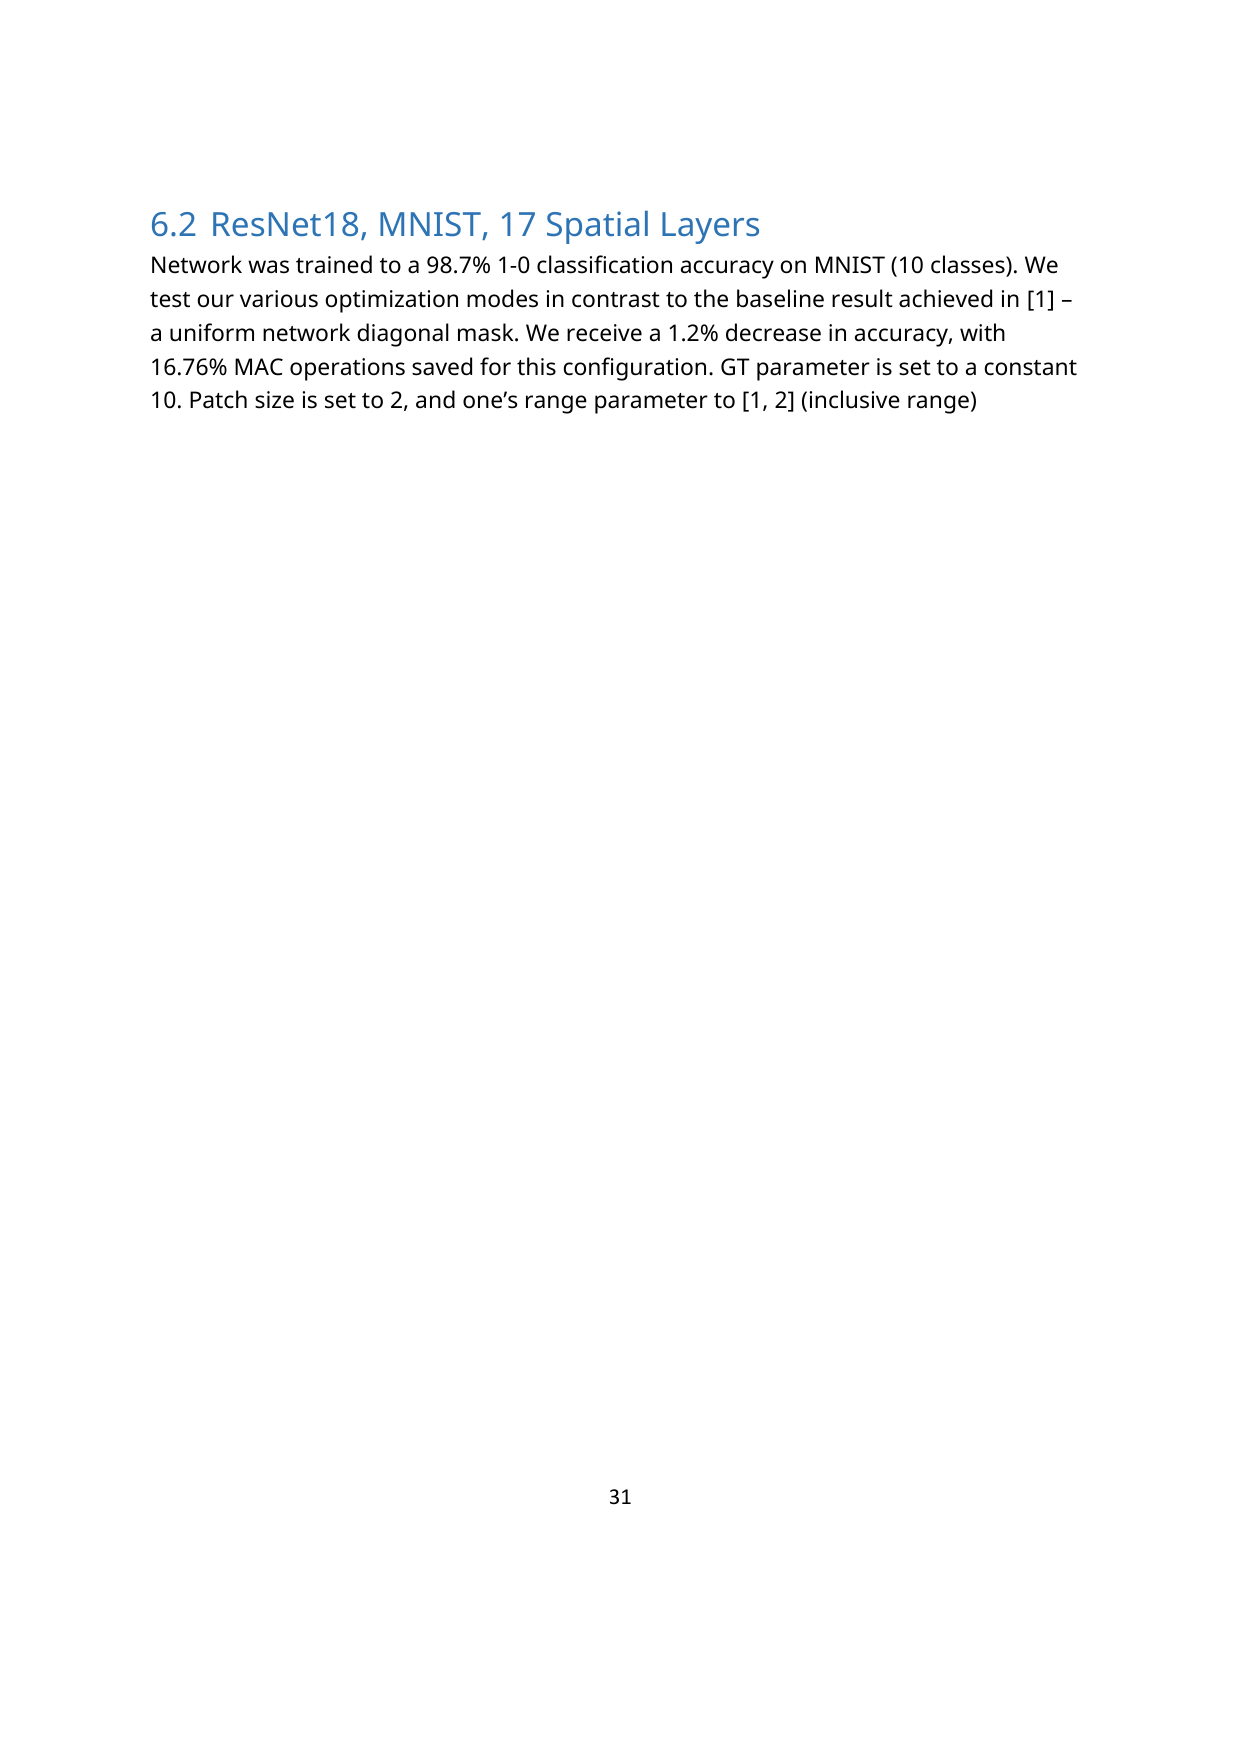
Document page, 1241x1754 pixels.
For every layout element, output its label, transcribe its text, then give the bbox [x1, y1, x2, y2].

subtitle ResNet18, MNIST, 17 Spatial Layers [150, 200, 1090, 246]
text Network was trained to a 98.7% 1-0 classification accuracy on MNIST (10 classes). We test our various optimization modes in contrast to the baseline result achieved in – a uniform network diagonal mask. We receive a 1.2% decrease in accuracy, with 16.76% MAC operations saved for this configuration. GT parameter is set to a constant 10. Patch size is set to 2, and one’s range parameter to [1, 2] (inclusive range) [150, 249, 1090, 416]
